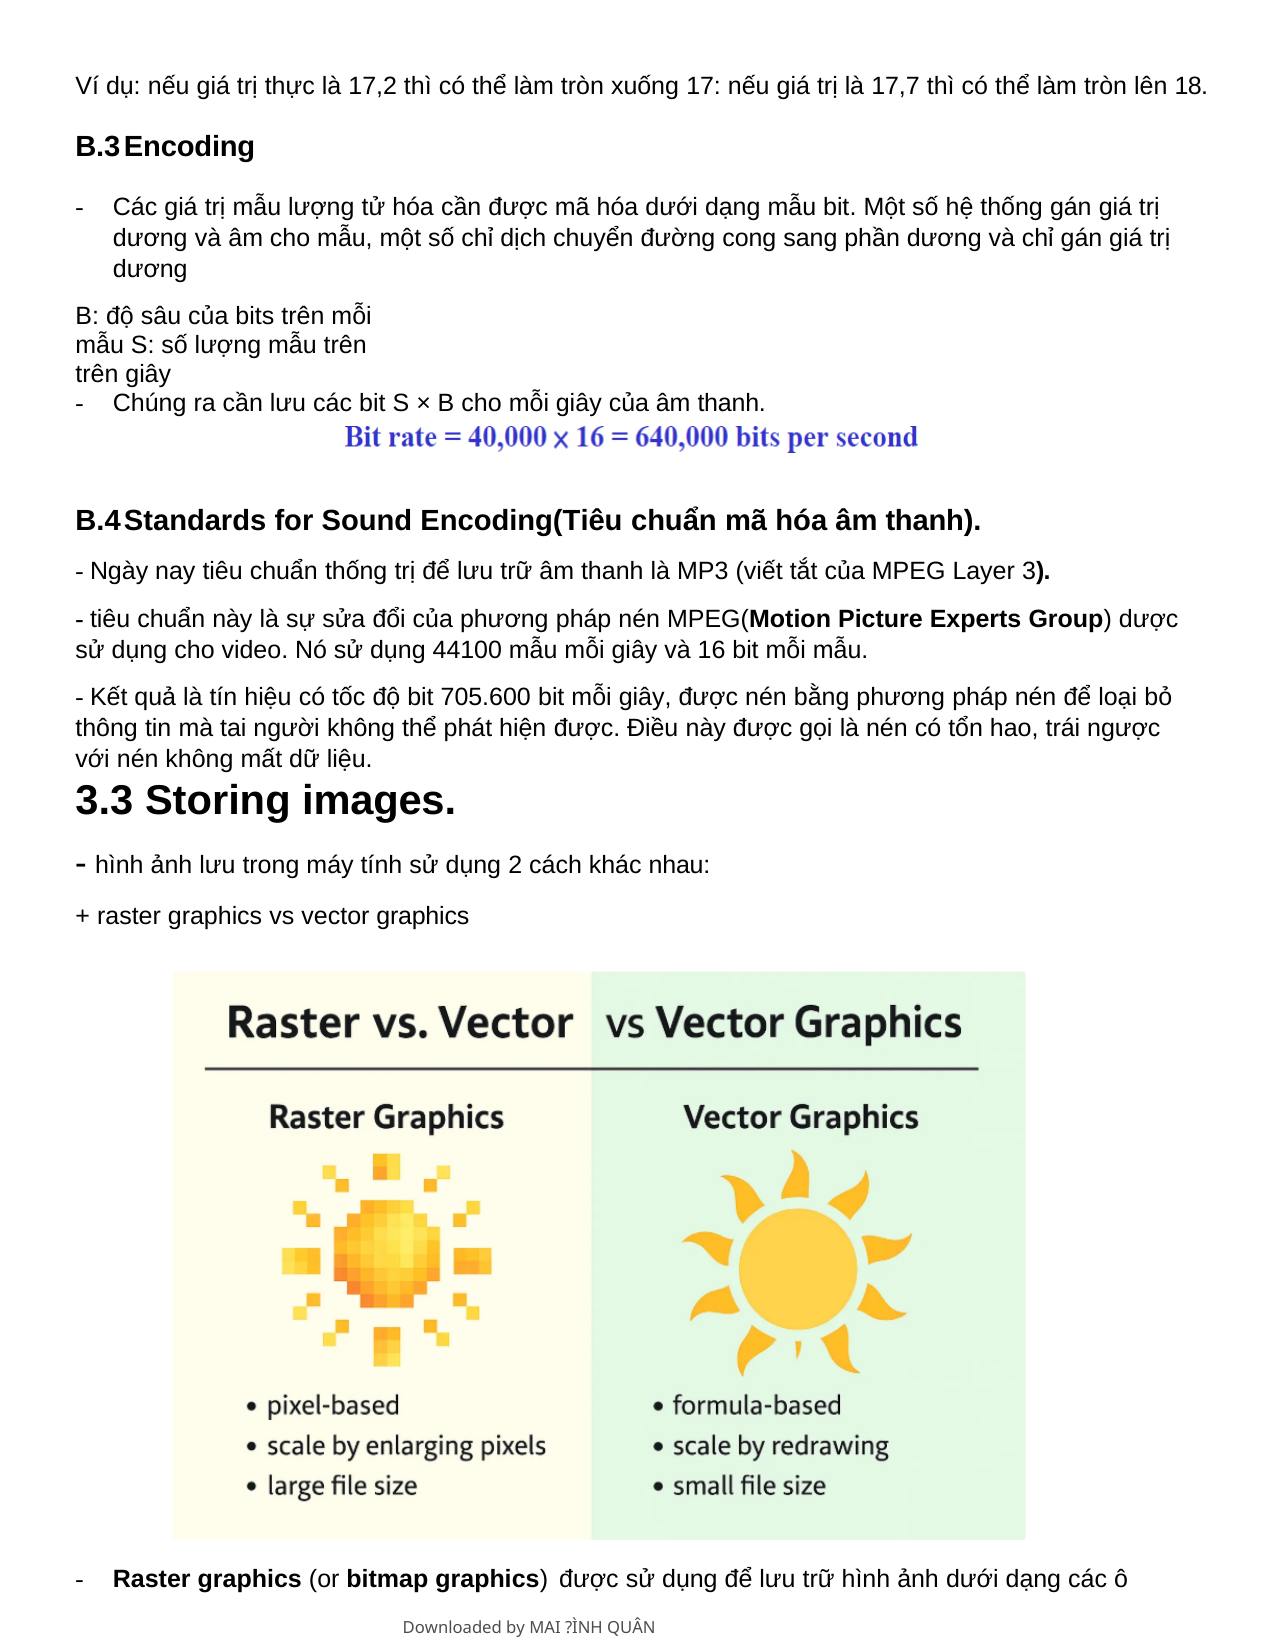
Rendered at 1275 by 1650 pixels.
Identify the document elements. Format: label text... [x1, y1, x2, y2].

list Các giá trị mẫu lượng tử hóa cần được mã hóa dưới dạng mẫu bit. Một số hệ thống gán giá trị dương và âm cho mẫu, một số chỉ dịch chuyển đường cong sang phần dương và chỉ gán giá trị dương [75, 191, 1186, 282]
text Ví dụ: nếu giá trị thực là 17,2 thì có thể làm tròn xuống 17: nếu giá trị là 17,7 thì có thể làm tròn lên 18. [75, 71, 1246, 99]
subtitle 3.3 Storing images. [75, 775, 1246, 823]
subtitle Standards for Sound Encoding(Tiêu chuẩn mã hóa âm thanh). [75, 503, 1246, 537]
picture [152, 958, 1035, 1543]
list Chúng ra cần lưu các bit S × B cho mỗi giây của âm thanh. [75, 388, 1246, 416]
list Kết quả là tín hiệu có tốc độ bit 705.600 bit mỗi giây, được nén bằng phương pháp nén để loại bỏ thông tin mà tai người không thể phát hiện được. Điều này được gọi là nén có tổn hao, trái ngược với nén không mất dữ liệu. [75, 682, 1197, 773]
picture [344, 426, 919, 453]
text + raster graphics vs vector graphics [75, 901, 1246, 929]
list tiêu chuẩn này là sự sửa đổi của phương pháp nén MPEG(Motion Picture Experts Group) dược sử dụng cho video. Nó sử dụng 44100 mẫu mỗi giây và 16 bit mỗi mẫu. [75, 604, 1195, 663]
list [75, 948, 1192, 1593]
list hình ảnh lưu trong máy tính sử dụng 2 cách khác nhau: [75, 843, 1246, 881]
subtitle Encoding [75, 129, 1246, 162]
list Ngày nay tiêu chuẩn thống trị để lưu trữ âm thanh là MP3 (viết tắt của MPEG Layer 3). [75, 556, 1246, 585]
text B: độ sâu của bits trên mỗi mẫu S: số lượng mẫu trên trên giây [75, 301, 406, 388]
